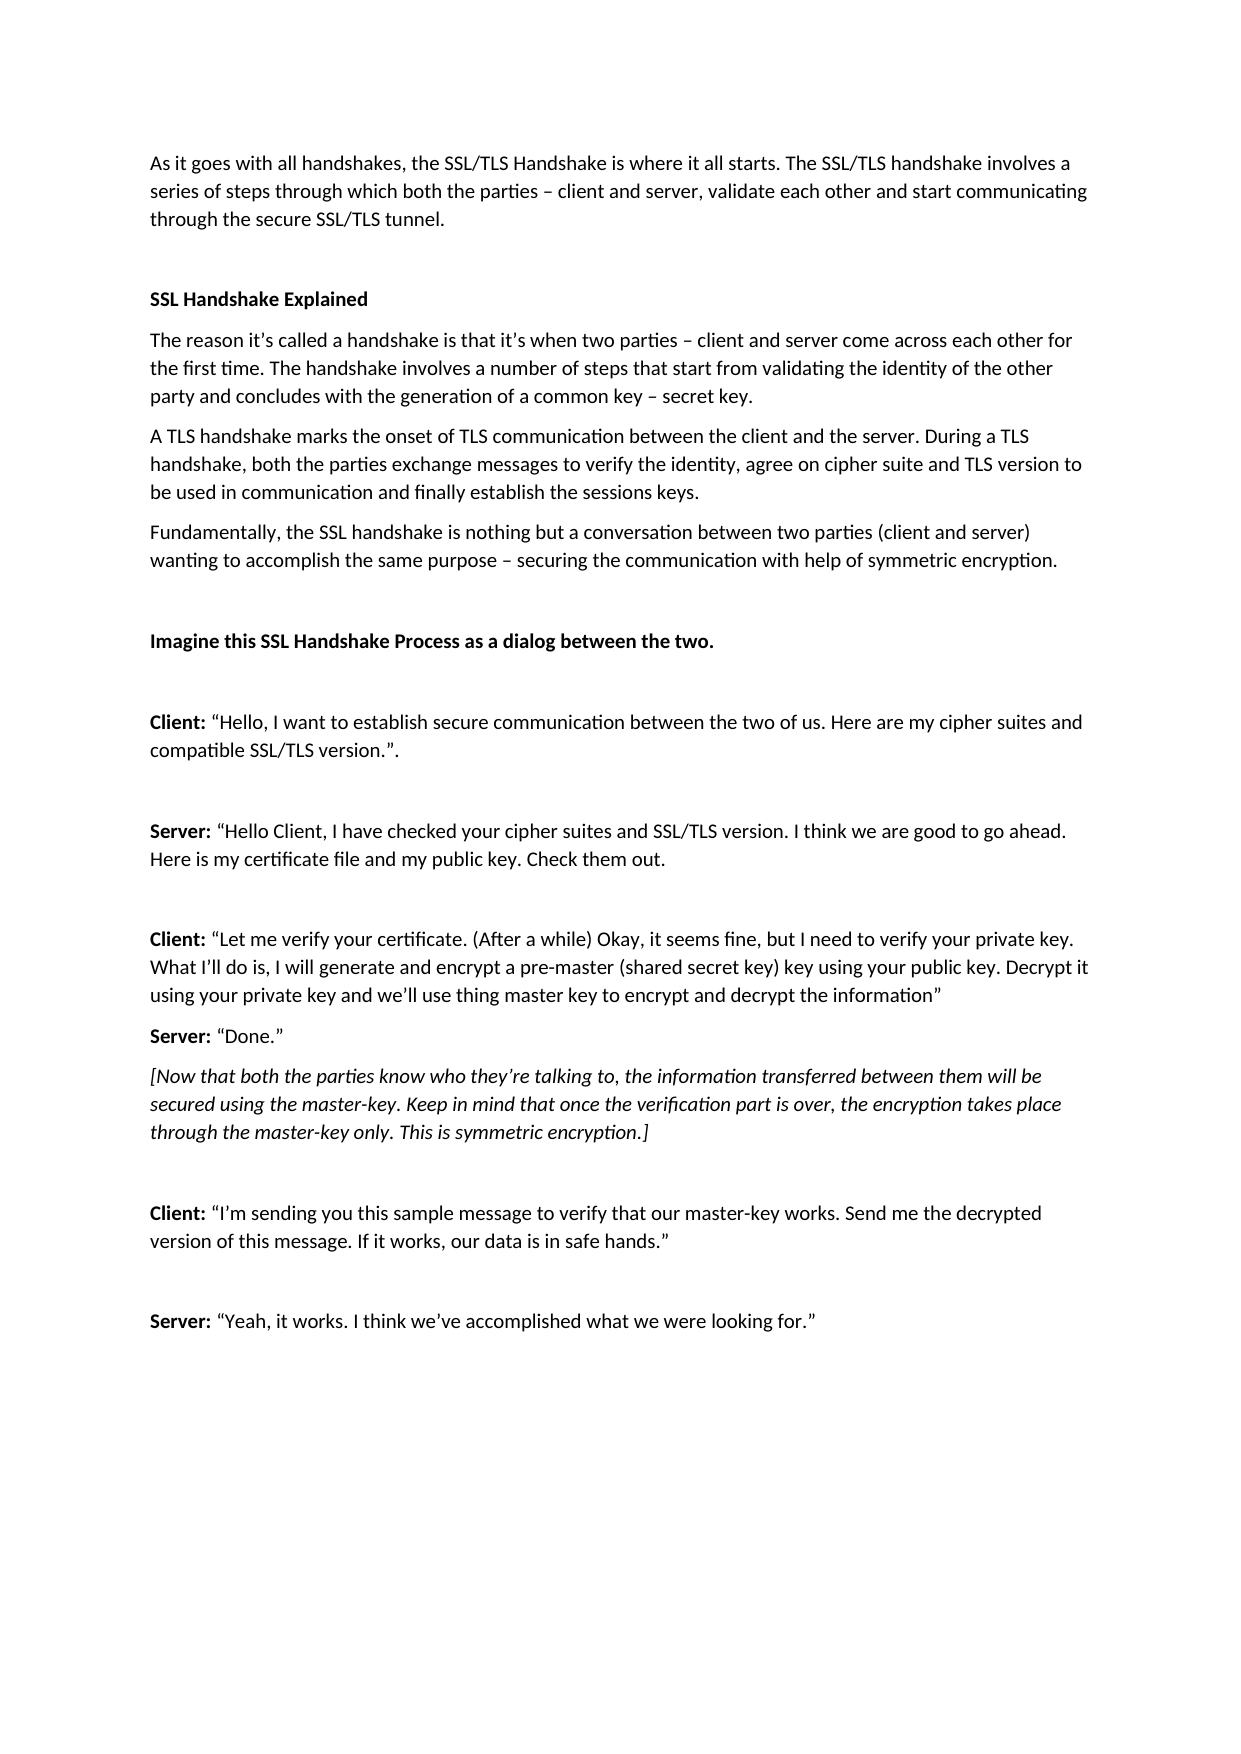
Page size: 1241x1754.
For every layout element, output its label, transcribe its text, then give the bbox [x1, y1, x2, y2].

text The reason it’s called a handshake is that it’s when two parties – client and server come across each other for the first time. The handshake involves a number of steps that start from validating the identity of the other party and concludes with the generation of a common key – secret key. [150, 327, 1090, 408]
text Imagine this SSL Handshake Process as a dialog between the two. [150, 628, 1090, 654]
text Server: “Yeah, it works. I think we’ve accomplished what we were looking for.” [150, 1309, 1090, 1334]
text Server: “Hello Client, I have checked your cipher suites and SSL/TLS version. I think we are good to go ahead. Here is my certificate file and my public key. Check them out. [150, 818, 1090, 871]
text SSL Handshake Explained [150, 287, 1090, 312]
text Client: “Let me verify your certificate. (After a while) Okay, it seems fine, but I need to verify your private key. What I’ll do is, I will generate and encrypt a pre-master (shared secret key) key using your public key. Decrypt it using your private key and we’ll use thing master key to encrypt and decrypt the information” [150, 927, 1090, 1008]
text Client: “I’m sending you this sample message to verify that our master-key works. Send me the decrypted version of this message. If it works, our data is in safe hands.” [150, 1200, 1090, 1253]
text As it goes with all handshakes, the SSL/TLS Handshake is where it all starts. The SSL/TLS handshake involves a series of steps through which both the parties – client and server, validate each other and start communicating through the secure SSL/TLS tunnel. [150, 150, 1090, 231]
text [Now that both the parties know who they’re talking to, the information transferred between them will be secured using the master-key. Keep in mind that once the verification part is over, the encryption takes place through the master-key only. This is symmetric encryption.] [150, 1063, 1090, 1144]
text A TLS handshake marks the onset of TLS communication between the client and the server. During a TLS handshake, both the parties exchange messages to verify the identity, agree on cipher suite and TLS version to be used in communication and finally establish the sessions keys. [150, 423, 1090, 504]
text Server: “Done.” [150, 1023, 1090, 1048]
text Fundamentally, the SSL handshake is nothing but a conversation between two parties (client and server) wanting to accomplish the same purpose – securing the communication with help of symmetric encryption. [150, 519, 1090, 573]
text Client: “Hello, I want to establish secure communication between the two of us. Here are my cipher suites and compatible SSL/TLS version.”. [150, 709, 1090, 762]
